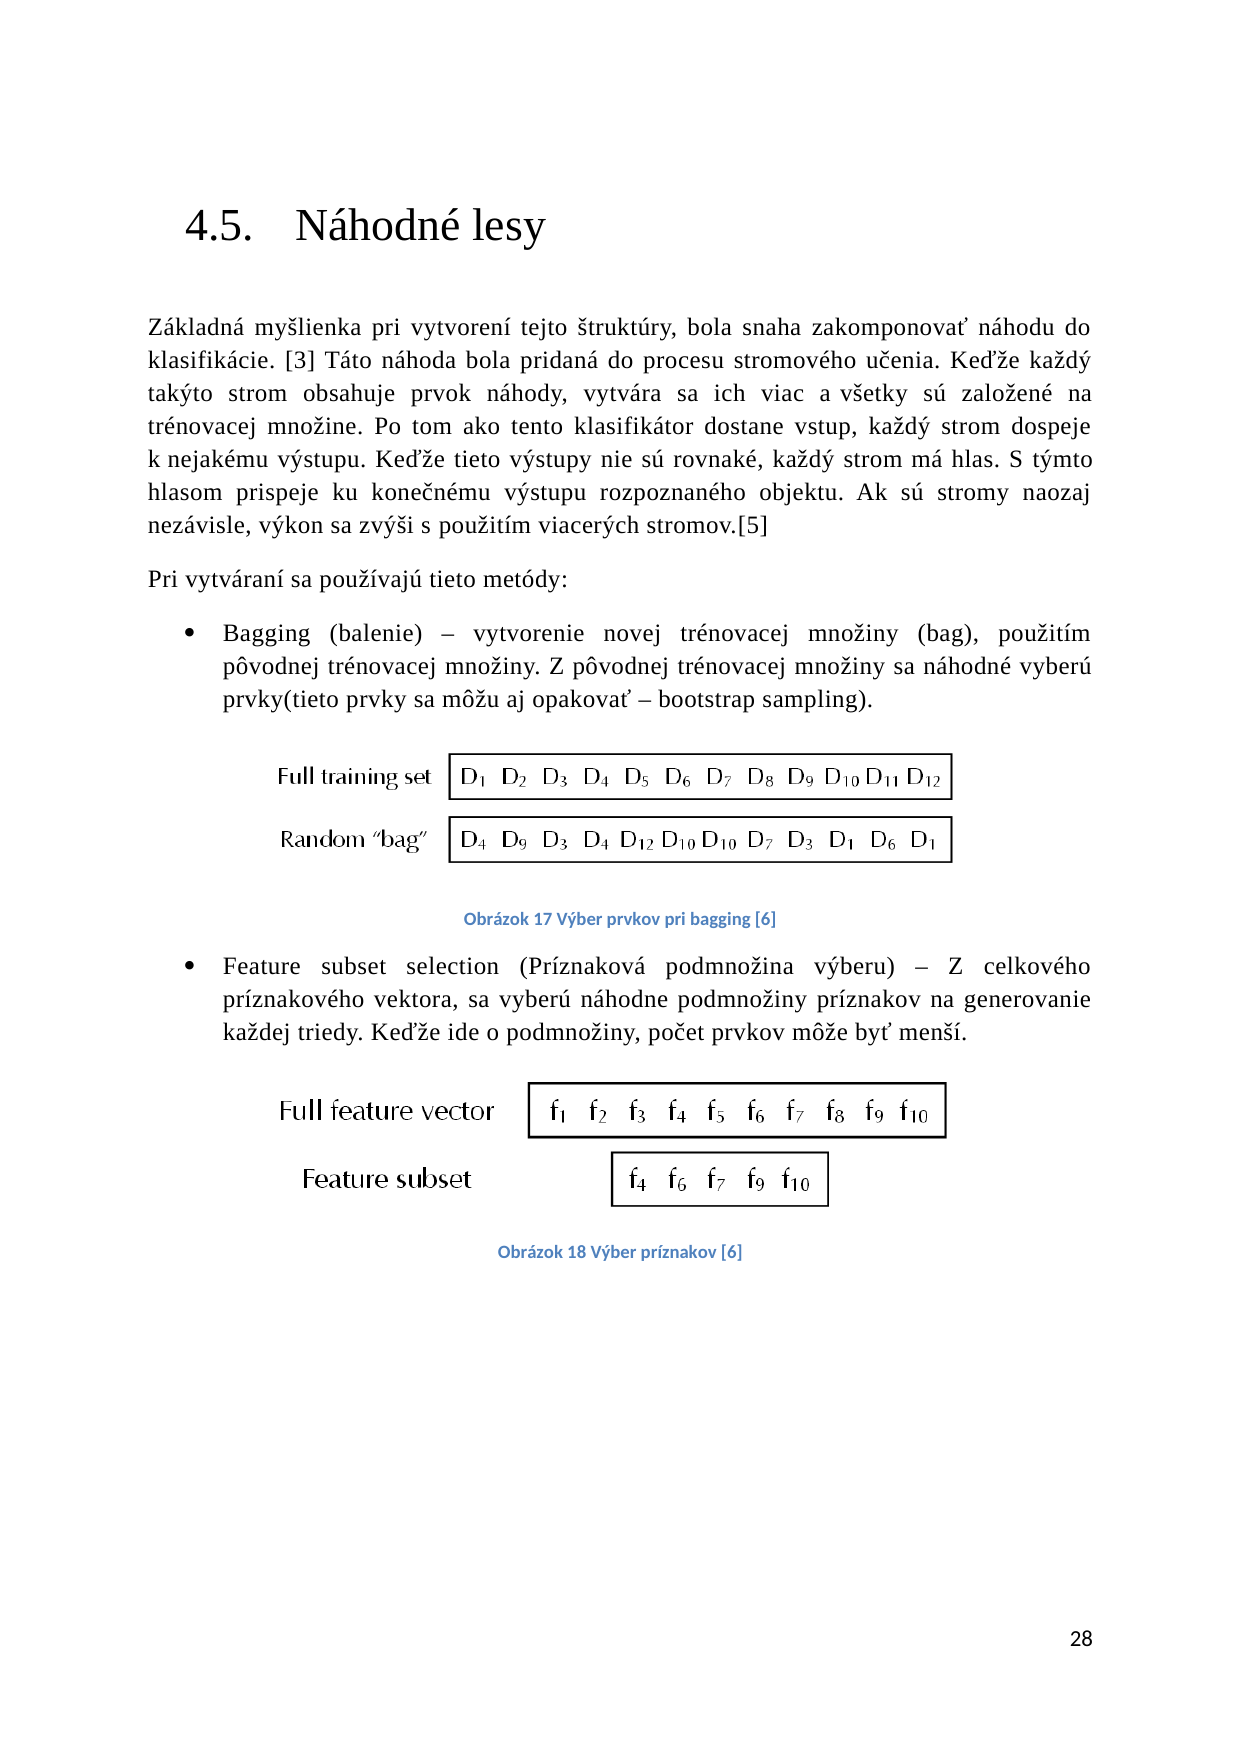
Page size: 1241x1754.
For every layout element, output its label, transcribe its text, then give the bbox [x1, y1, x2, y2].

text Náhodné lesy [185, 198, 1093, 250]
text Obrázok 18 Výber príznakov [6] [148, 1241, 1093, 1264]
list Feature subset selection (Príznaková podmnožina výberu) – Z celkového príznakového vektora, sa vyberú náhodne podmnožiny príznakov na generovanie každej triedy. Keďže ide o podmnožiny, počet prvkov môže byť menší. [185, 951, 1093, 1046]
picture [262, 737, 978, 882]
list Bagging (balenie) – vytvorenie novej trénovacej množiny (bag), použitím pôvodnej trénovacej množiny. Z pôvodnej trénovacej množiny sa náhodné vyberú prvky(tieto prvky sa môžu aj opakovať – bootstrap sampling). [185, 618, 1093, 713]
picture [264, 1070, 976, 1216]
text Obrázok 17 Výber prvkov pri bagging [6] [148, 907, 1093, 930]
text Pri vytváraní sa používajú tieto metódy: [148, 564, 1093, 593]
text Základná myšlienka pri vytvorení tejto štruktúry, bola snaha zakomponovať náhodu do klasifikácie. [3] Táto náhoda bola pridaná do procesu stromového učenia. Keďže každý takýto strom obsahuje prvok náhody, vytvára sa ich viac a všetky sú založené na trénovacej množine. Po tom ako tento klasifikátor dostane vstup, každý strom dospeje k nejakému výstupu. Keďže tieto výstupy nie sú rovnaké, každý strom má hlas. S týmto hlasom prispeje ku konečnému výstupu rozpoznaného objektu. Ak sú stromy naozaj nezávisle, výkon sa zvýši s použitím viacerých stromov.[5] [148, 312, 1093, 539]
